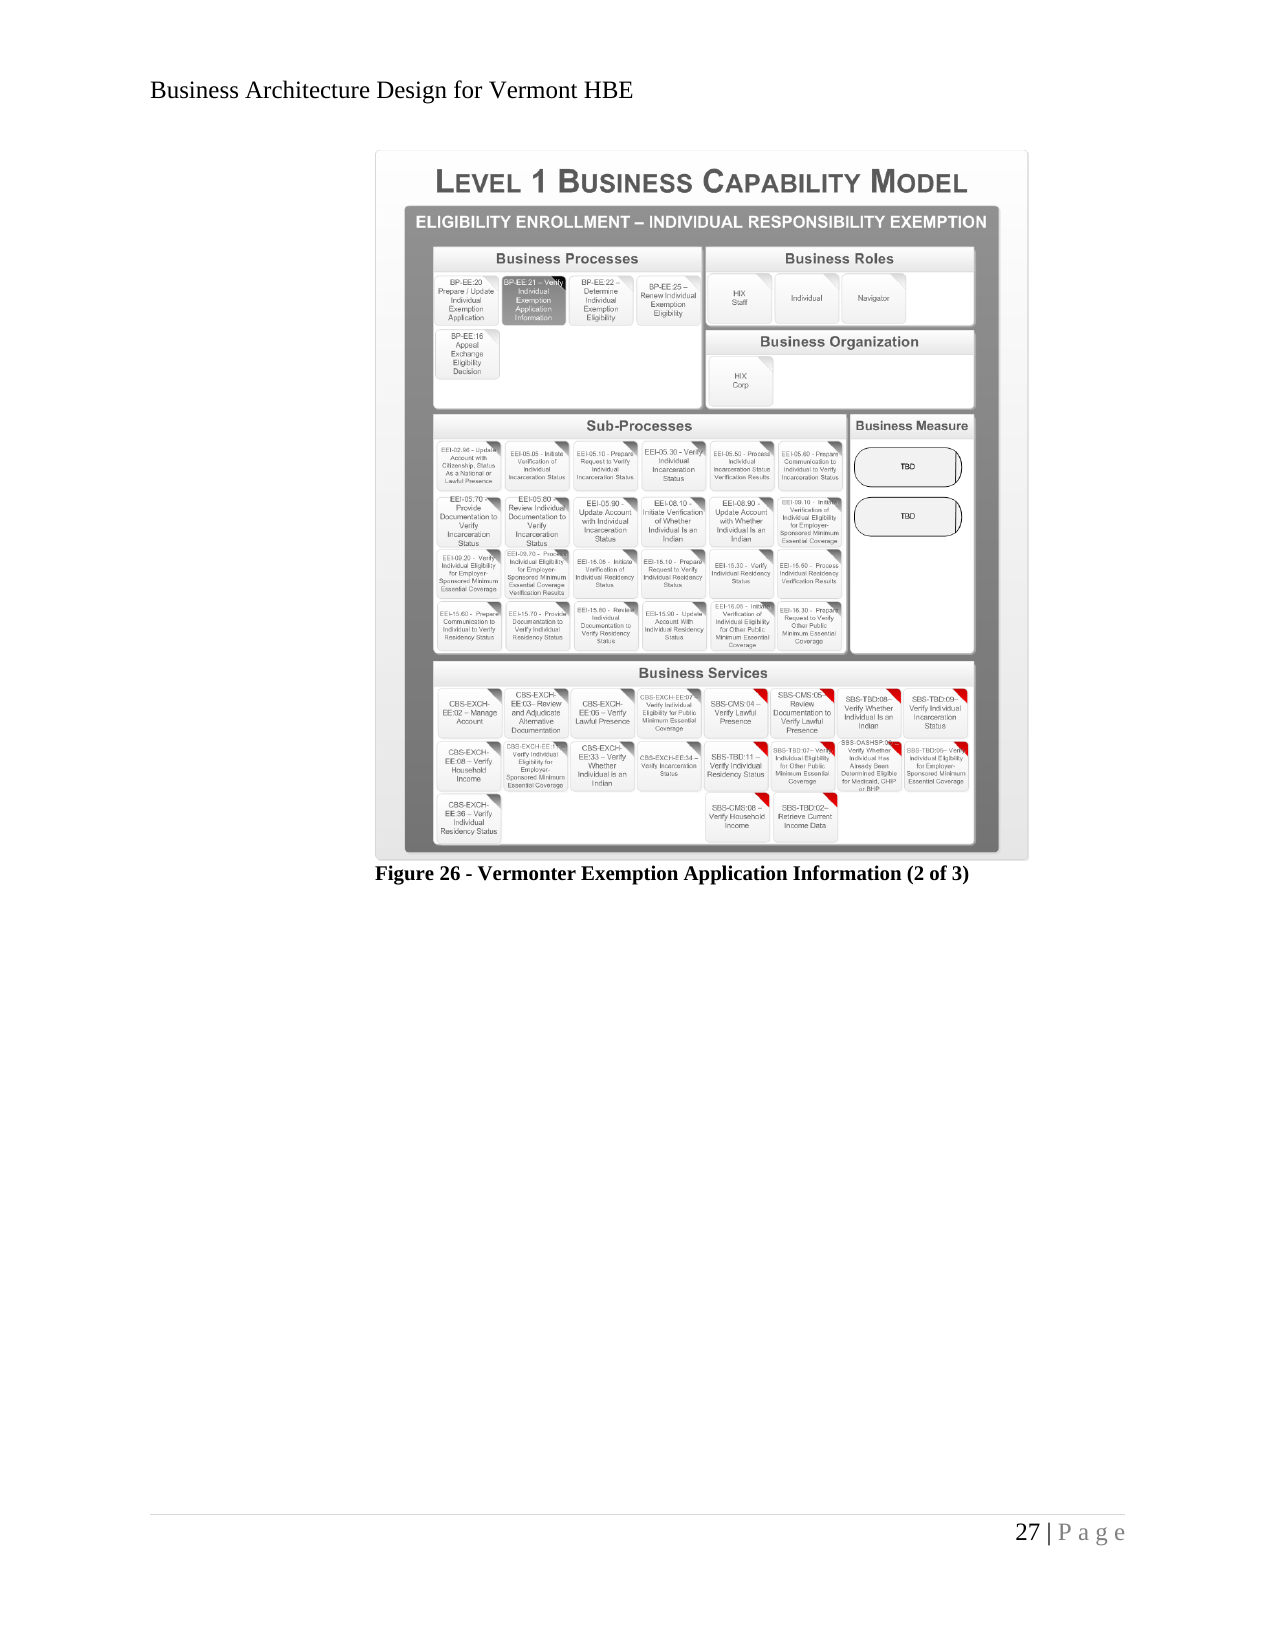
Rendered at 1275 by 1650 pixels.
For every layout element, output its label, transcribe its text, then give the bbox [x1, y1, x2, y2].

picture [375, 150, 1029, 861]
